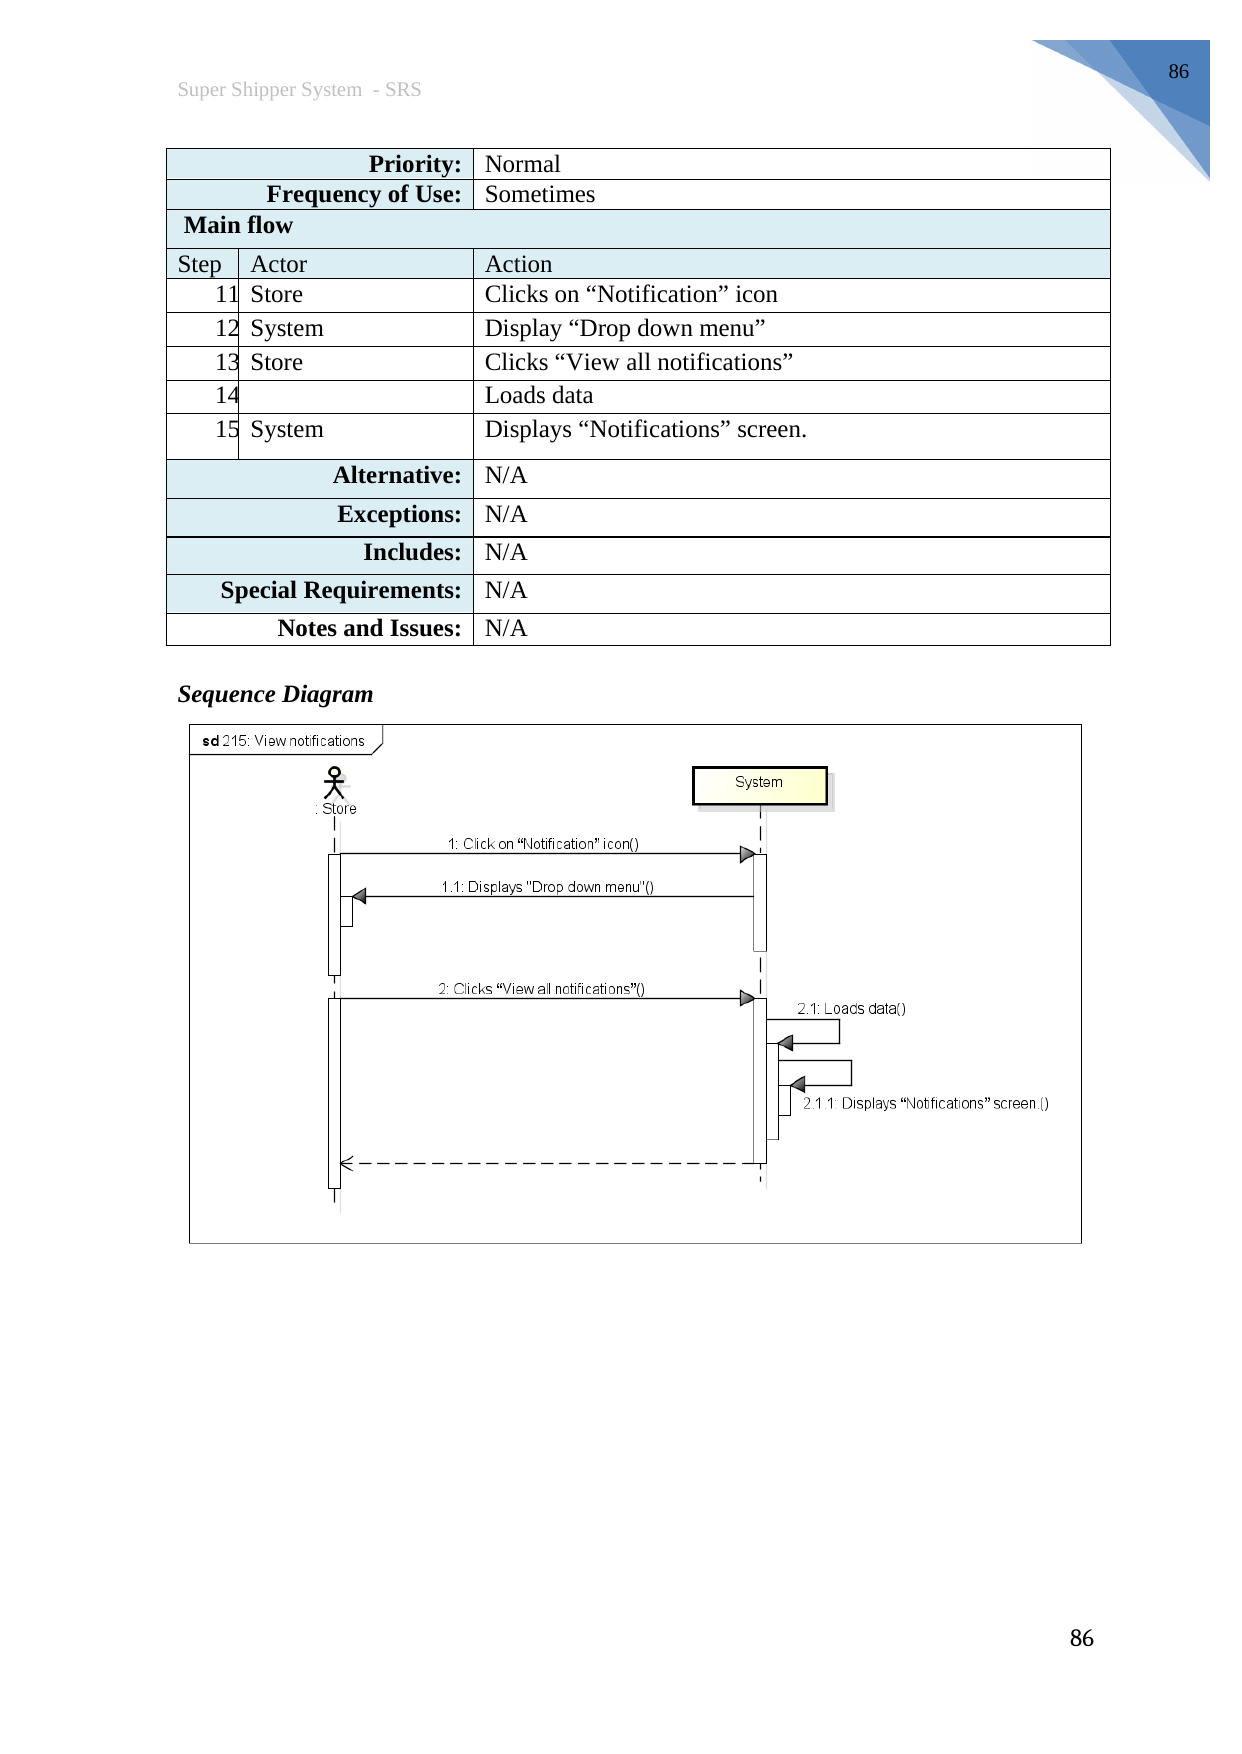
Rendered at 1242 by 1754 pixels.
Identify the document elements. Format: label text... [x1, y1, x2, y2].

picture [1029, 40, 1210, 182]
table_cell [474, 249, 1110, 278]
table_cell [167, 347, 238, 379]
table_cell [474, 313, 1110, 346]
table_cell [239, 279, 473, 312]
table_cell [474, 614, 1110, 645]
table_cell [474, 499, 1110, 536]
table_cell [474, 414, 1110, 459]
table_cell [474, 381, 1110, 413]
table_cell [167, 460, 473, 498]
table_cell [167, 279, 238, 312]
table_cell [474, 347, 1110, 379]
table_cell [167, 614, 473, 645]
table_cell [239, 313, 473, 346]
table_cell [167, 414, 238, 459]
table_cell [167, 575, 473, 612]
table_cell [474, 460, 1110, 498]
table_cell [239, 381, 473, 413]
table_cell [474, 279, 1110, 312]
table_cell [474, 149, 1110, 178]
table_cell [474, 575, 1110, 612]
picture [177, 712, 1093, 1254]
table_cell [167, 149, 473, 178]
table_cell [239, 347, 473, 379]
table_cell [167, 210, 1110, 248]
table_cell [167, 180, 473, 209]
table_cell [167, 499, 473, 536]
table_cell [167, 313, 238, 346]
text Sequence Diagram [177, 679, 1094, 708]
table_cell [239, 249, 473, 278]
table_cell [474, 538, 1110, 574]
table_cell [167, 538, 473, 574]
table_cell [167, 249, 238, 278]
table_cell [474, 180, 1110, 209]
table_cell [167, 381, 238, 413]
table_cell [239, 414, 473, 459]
